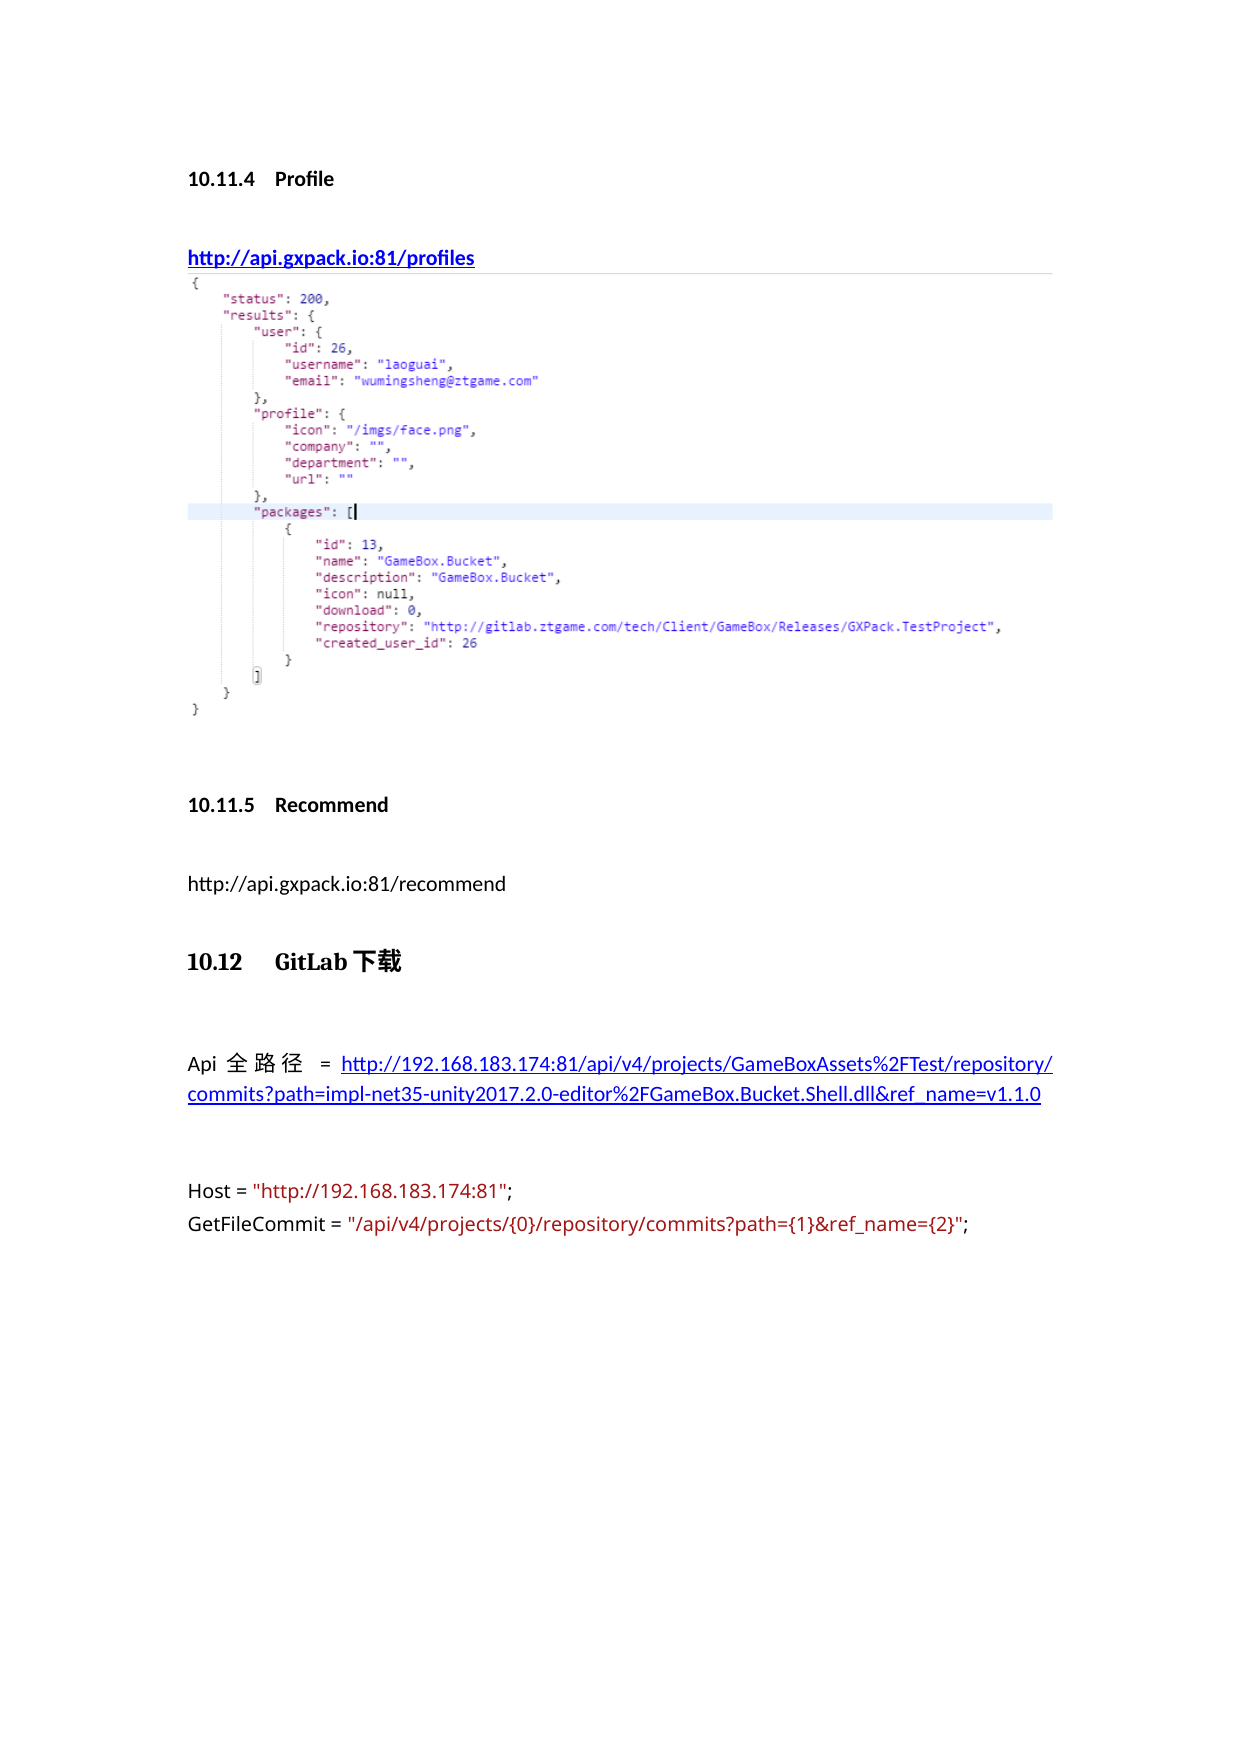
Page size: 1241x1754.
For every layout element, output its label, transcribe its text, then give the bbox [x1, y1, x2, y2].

subtitle Profile [187, 162, 1053, 194]
text Api全路径 = http://192.168.183.174:81/api/v4/projects/GameBoxAssets%2FTest/repository/commits?path=impl-net35-unity2017.2.0-editor%2FGameBox.Bucket.Shell.dll&ref_name=v1.1.0 [187, 1045, 1053, 1110]
text GetFileCommit = "/api/v4/projects/{0}/repository/commits?path={1}&ref_name={2}"; [187, 1208, 1053, 1240]
text Host = "http://192.168.183.174:81"; [187, 1175, 1053, 1208]
text http://api.gxpack.io:81/recommend [187, 867, 1053, 899]
text http://api.gxpack.io:81/profiles [187, 241, 1053, 273]
picture [187, 273, 1053, 719]
subtitle GitLab下载 [187, 927, 1053, 992]
subtitle Recommend [187, 788, 1053, 821]
